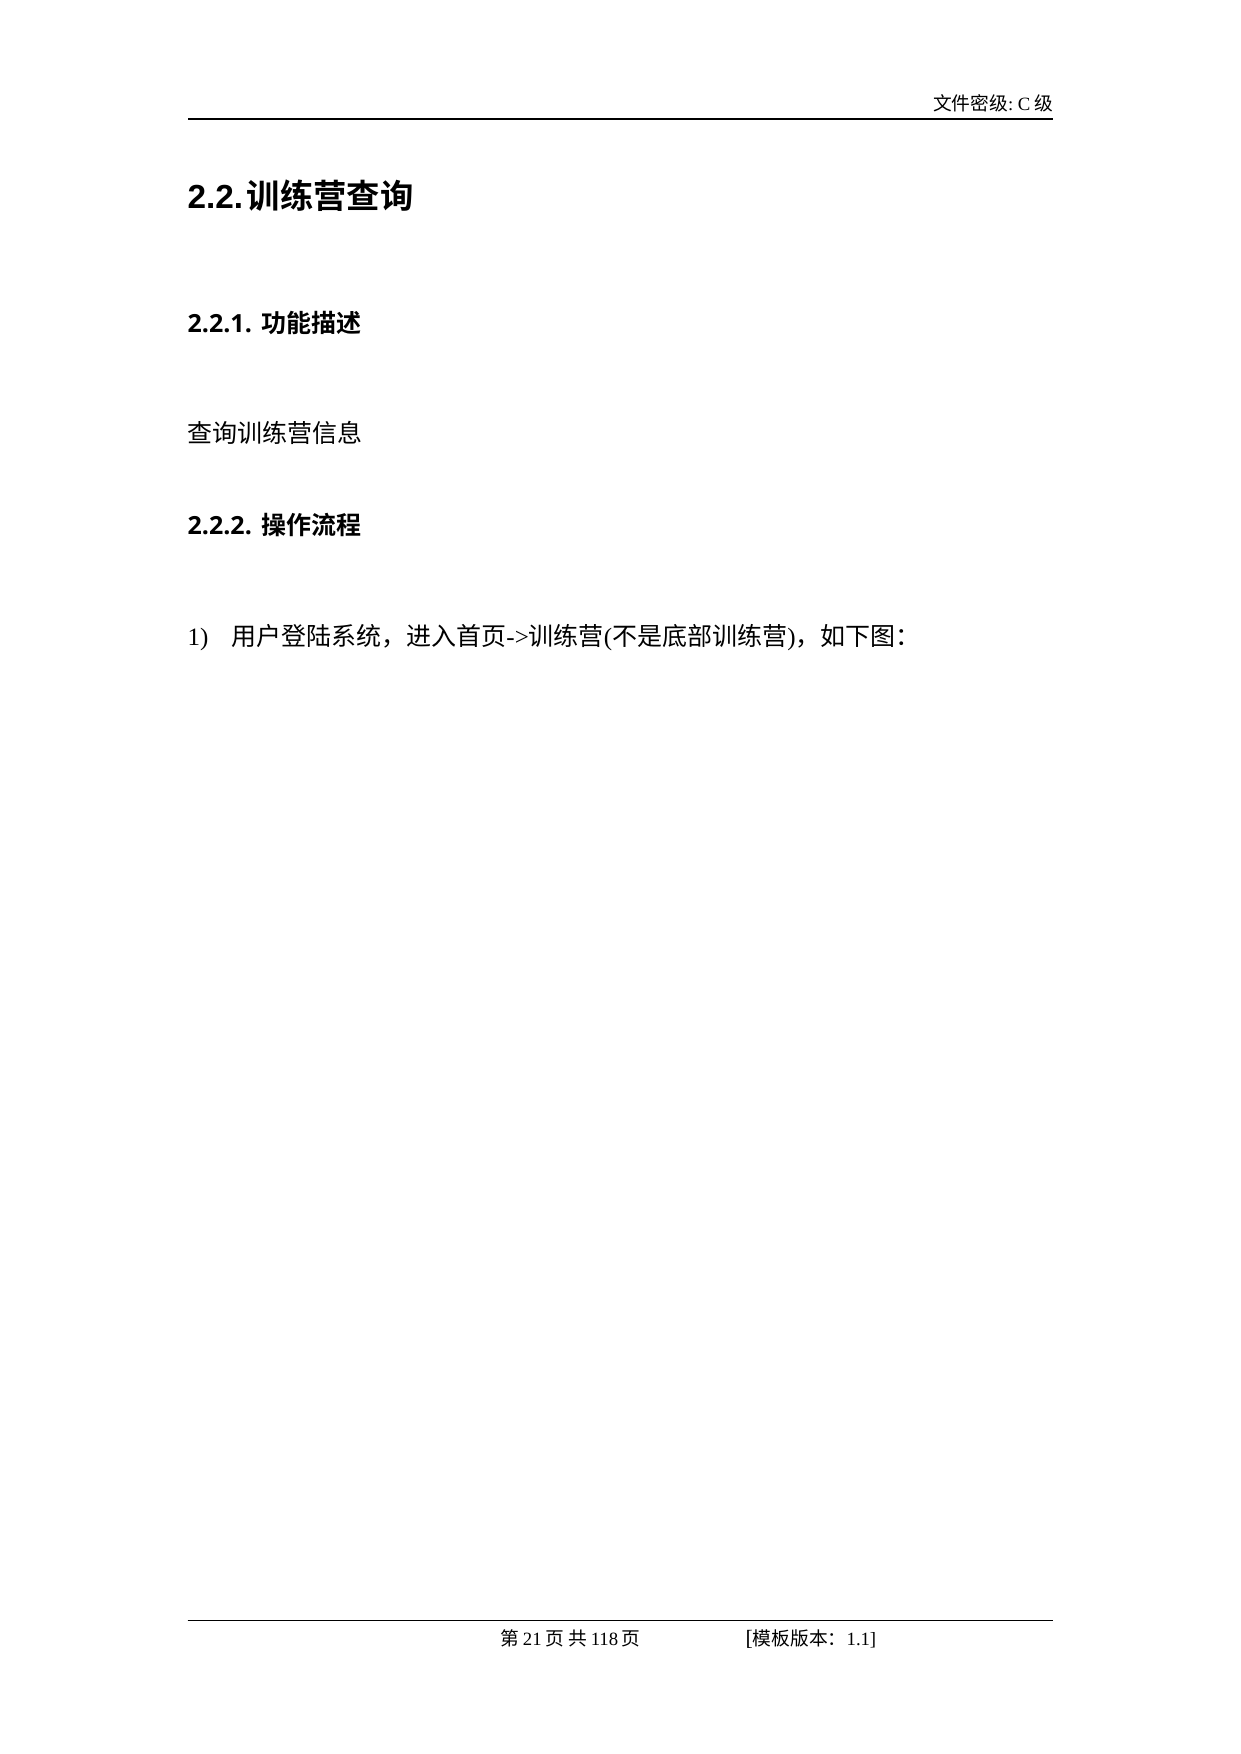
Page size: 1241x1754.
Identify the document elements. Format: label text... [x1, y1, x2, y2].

list 用户登陆系统，进入首页->训练营(不是底部训练营)，如下图： [187, 602, 1053, 667]
subtitle 训练营查询 [187, 162, 1053, 227]
subtitle 功能描述 [187, 289, 1053, 354]
subtitle 操作流程 [187, 491, 1053, 556]
text 查询训练营信息 [187, 399, 1053, 464]
